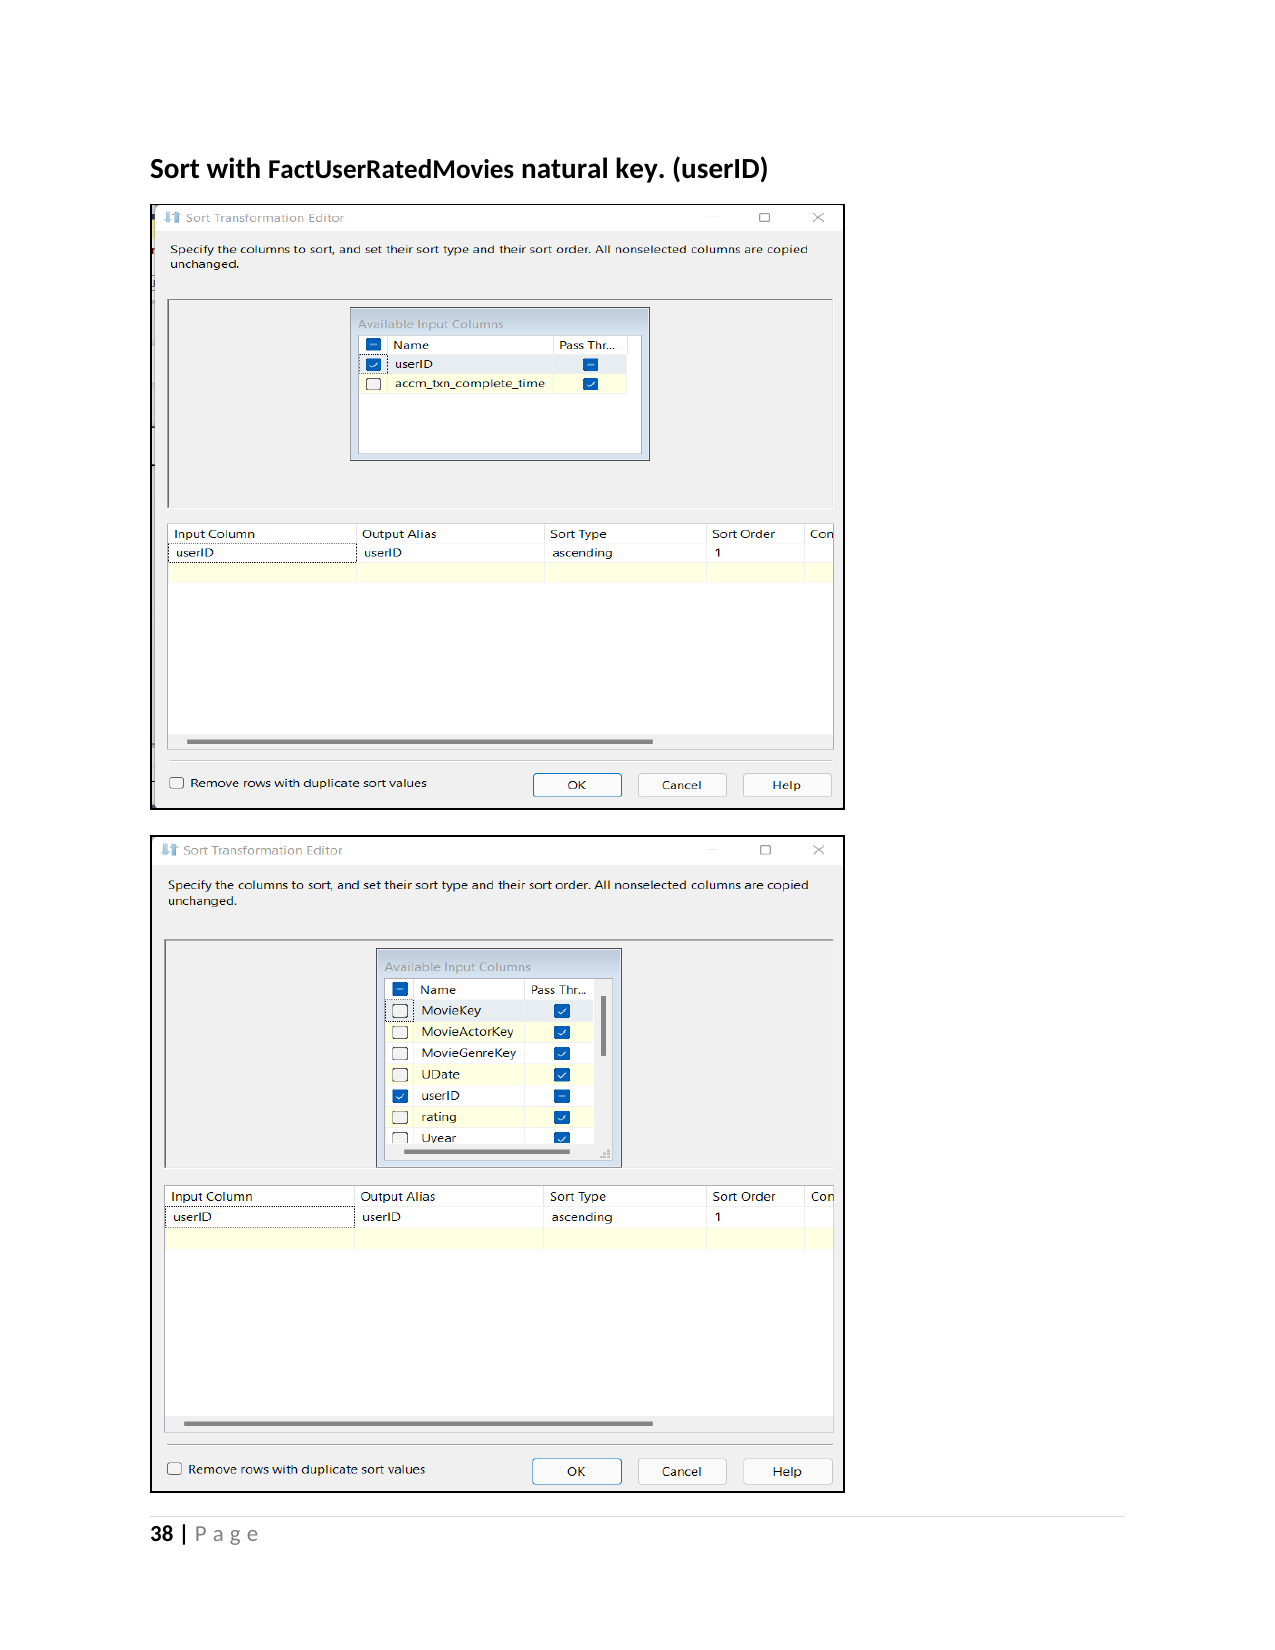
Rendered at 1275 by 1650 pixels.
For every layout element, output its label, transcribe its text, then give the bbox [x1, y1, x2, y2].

picture [152, 837, 843, 1491]
text Sort with FactUserRatedMovies natural key. (userID) [150, 150, 1125, 186]
picture [152, 205, 843, 808]
